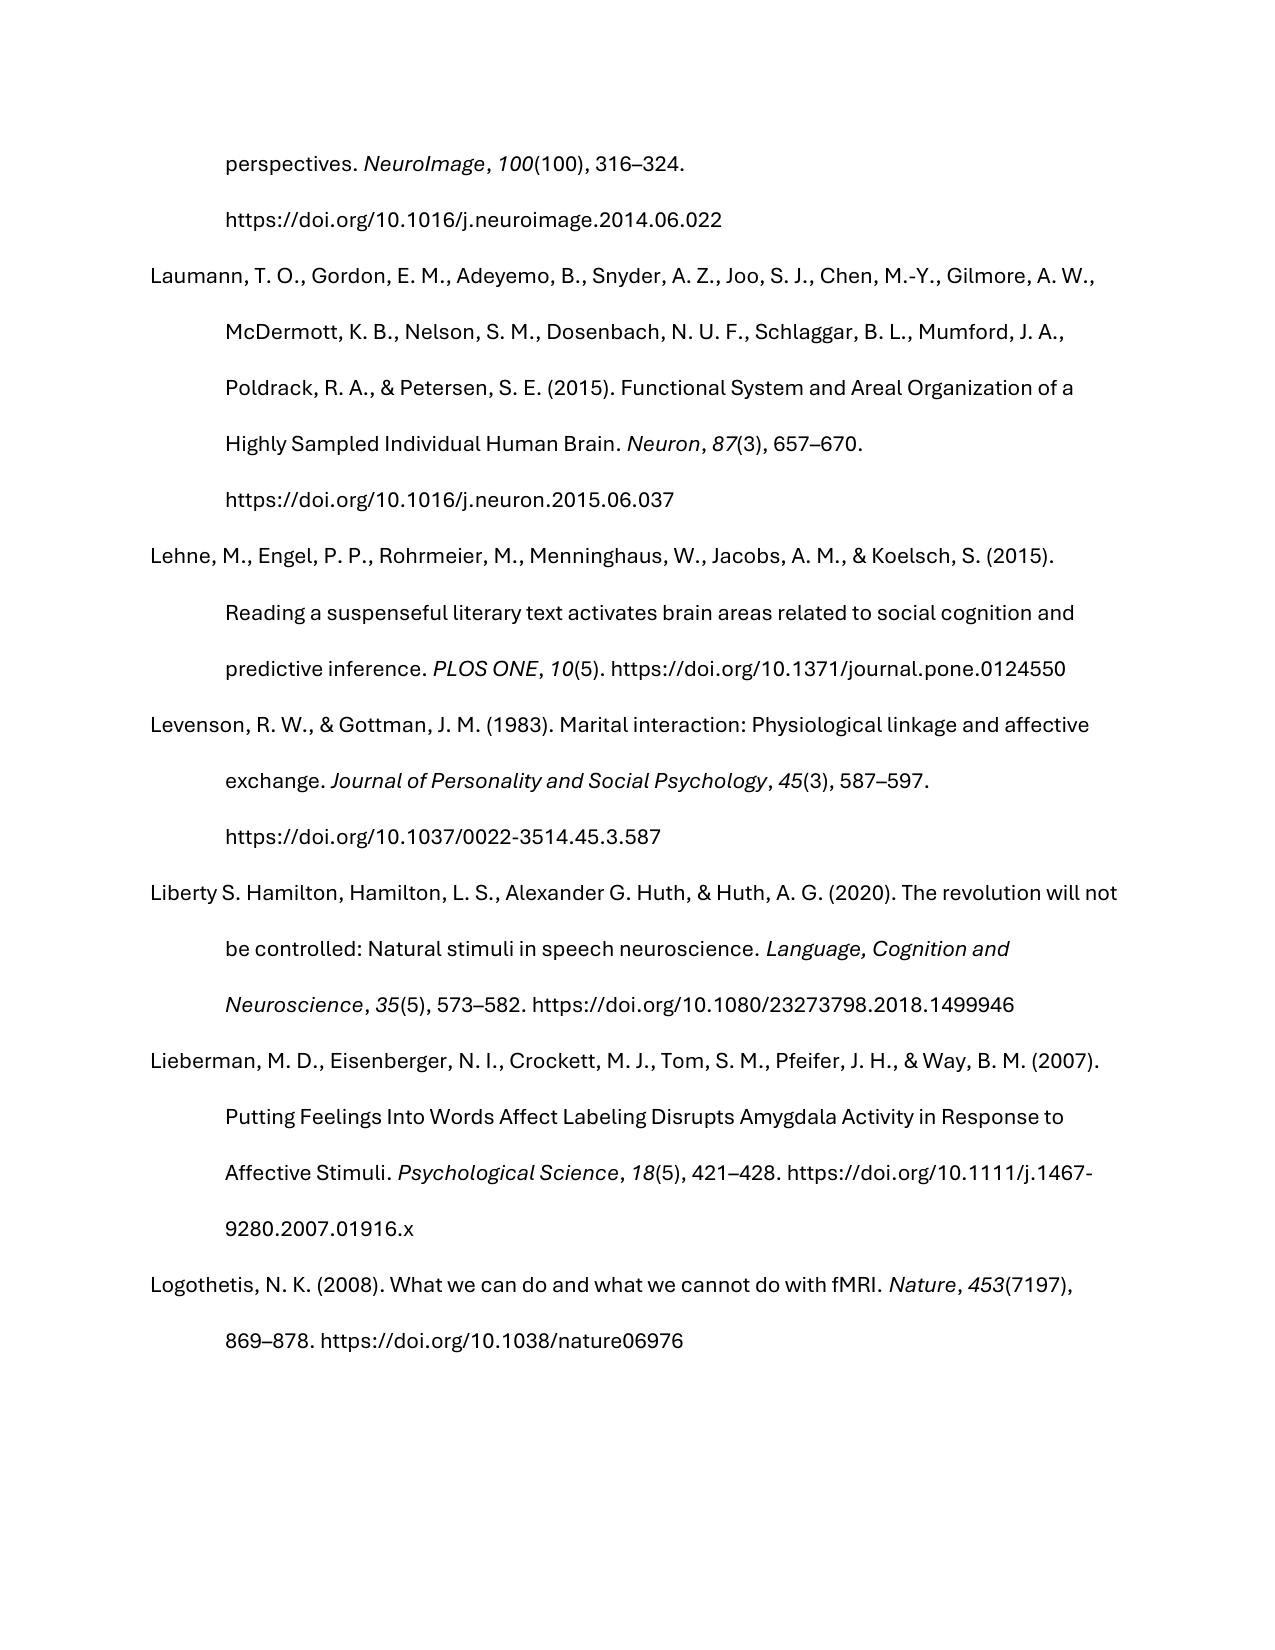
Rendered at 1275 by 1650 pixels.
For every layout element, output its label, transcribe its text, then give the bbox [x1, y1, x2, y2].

text Liberty S. Hamilton, Hamilton, L. S., Alexander G. Huth, & Huth, A. G. (2020). The revolution will not be controlled: Natural stimuli in speech neuroscience. Language, Cognition and Neuroscience, 35(5), 573–582. https://doi.org/10.1080/23273798.2018.1499946 [150, 878, 1125, 1019]
text Lehne, M., Engel, P. P., Rohrmeier, M., Menninghaus, W., Jacobs, A. M., & Koelsch, S. (2015). Reading a suspenseful literary text activates brain areas related to social cognition and predictive inference. PLOS ONE, 10(5). https://doi.org/10.1371/journal.pone.0124550 [150, 542, 1125, 682]
text Lieberman, M. D., Eisenberger, N. I., Crockett, M. J., Tom, S. M., Pfeifer, J. H., & Way, B. M. (2007). Putting Feelings Into Words Affect Labeling Disrupts Amygdala Activity in Response to Affective Stimuli. Psychological Science, 18(5), 421–428. https://doi.org/10.1111/j.1467-9280.2007.01916.x [150, 1047, 1125, 1243]
text Levenson, R. W., & Gottman, J. M. (1983). Marital interaction: Physiological linkage and affective exchange. Journal of Personality and Social Psychology, 45(3), 587–597. https://doi.org/10.1037/0022-3514.45.3.587 [150, 710, 1125, 851]
text Logothetis, N. K. (2008). What we can do and what we cannot do with fMRI. Nature, 453(7197), 869–878. https://doi.org/10.1038/nature06976 [150, 1271, 1125, 1355]
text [150, 150, 1125, 234]
text Laumann, T. O., Gordon, E. M., Adeyemo, B., Snyder, A. Z., Joo, S. J., Chen, M.-Y., Gilmore, A. W., McDermott, K. B., Nelson, S. M., Dosenbach, N. U. F., Schlaggar, B. L., Mumford, J. A., Poldrack, R. A., & Petersen, S. E. (2015). Functional System and Areal Organization of a Highly Sampled Individual Human Brain. Neuron, 87(3), 657–670. https://doi.org/10.1016/j.neuron.2015.06.037 [150, 262, 1125, 514]
